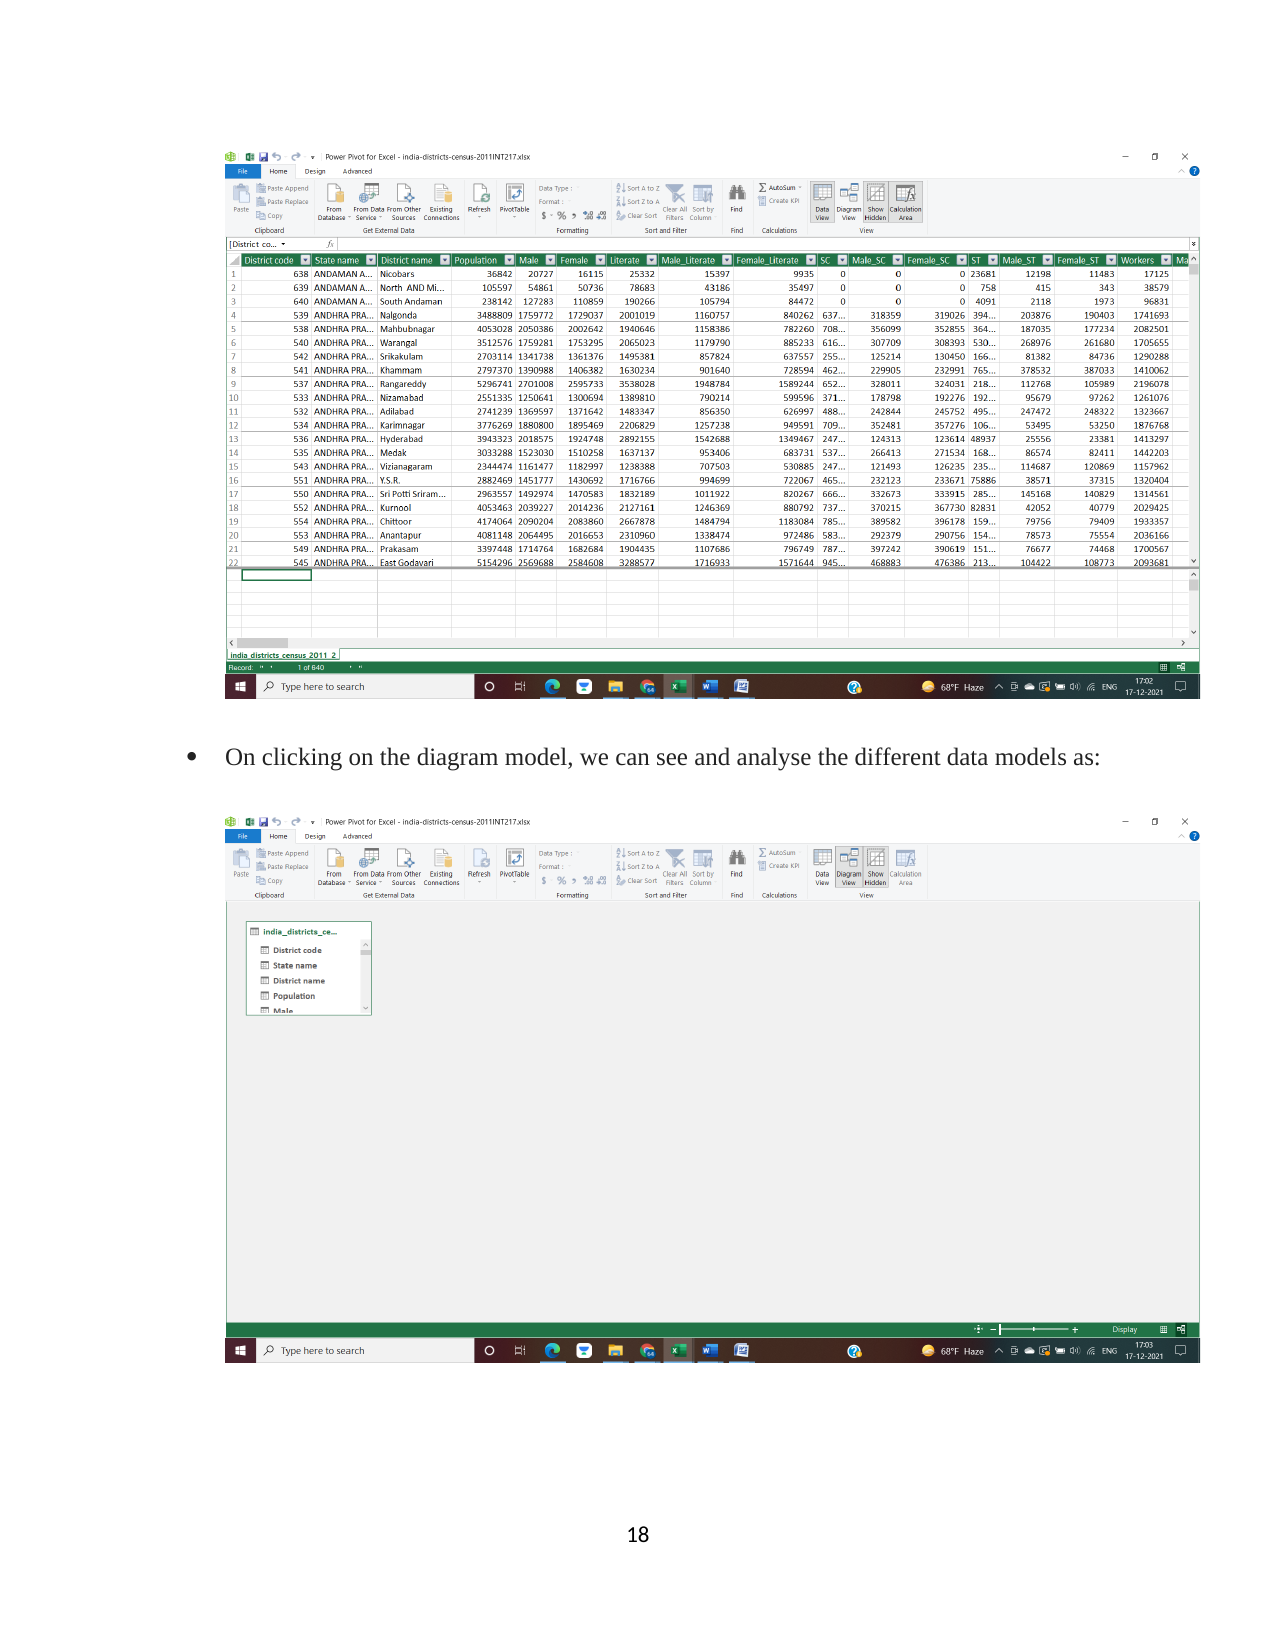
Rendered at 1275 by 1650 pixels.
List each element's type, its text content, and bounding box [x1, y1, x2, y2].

picture [225, 150, 1200, 699]
list On clicking on the diagram model, we can see and analyse the different data models as: [187, 742, 1125, 771]
picture [225, 814, 1200, 1363]
